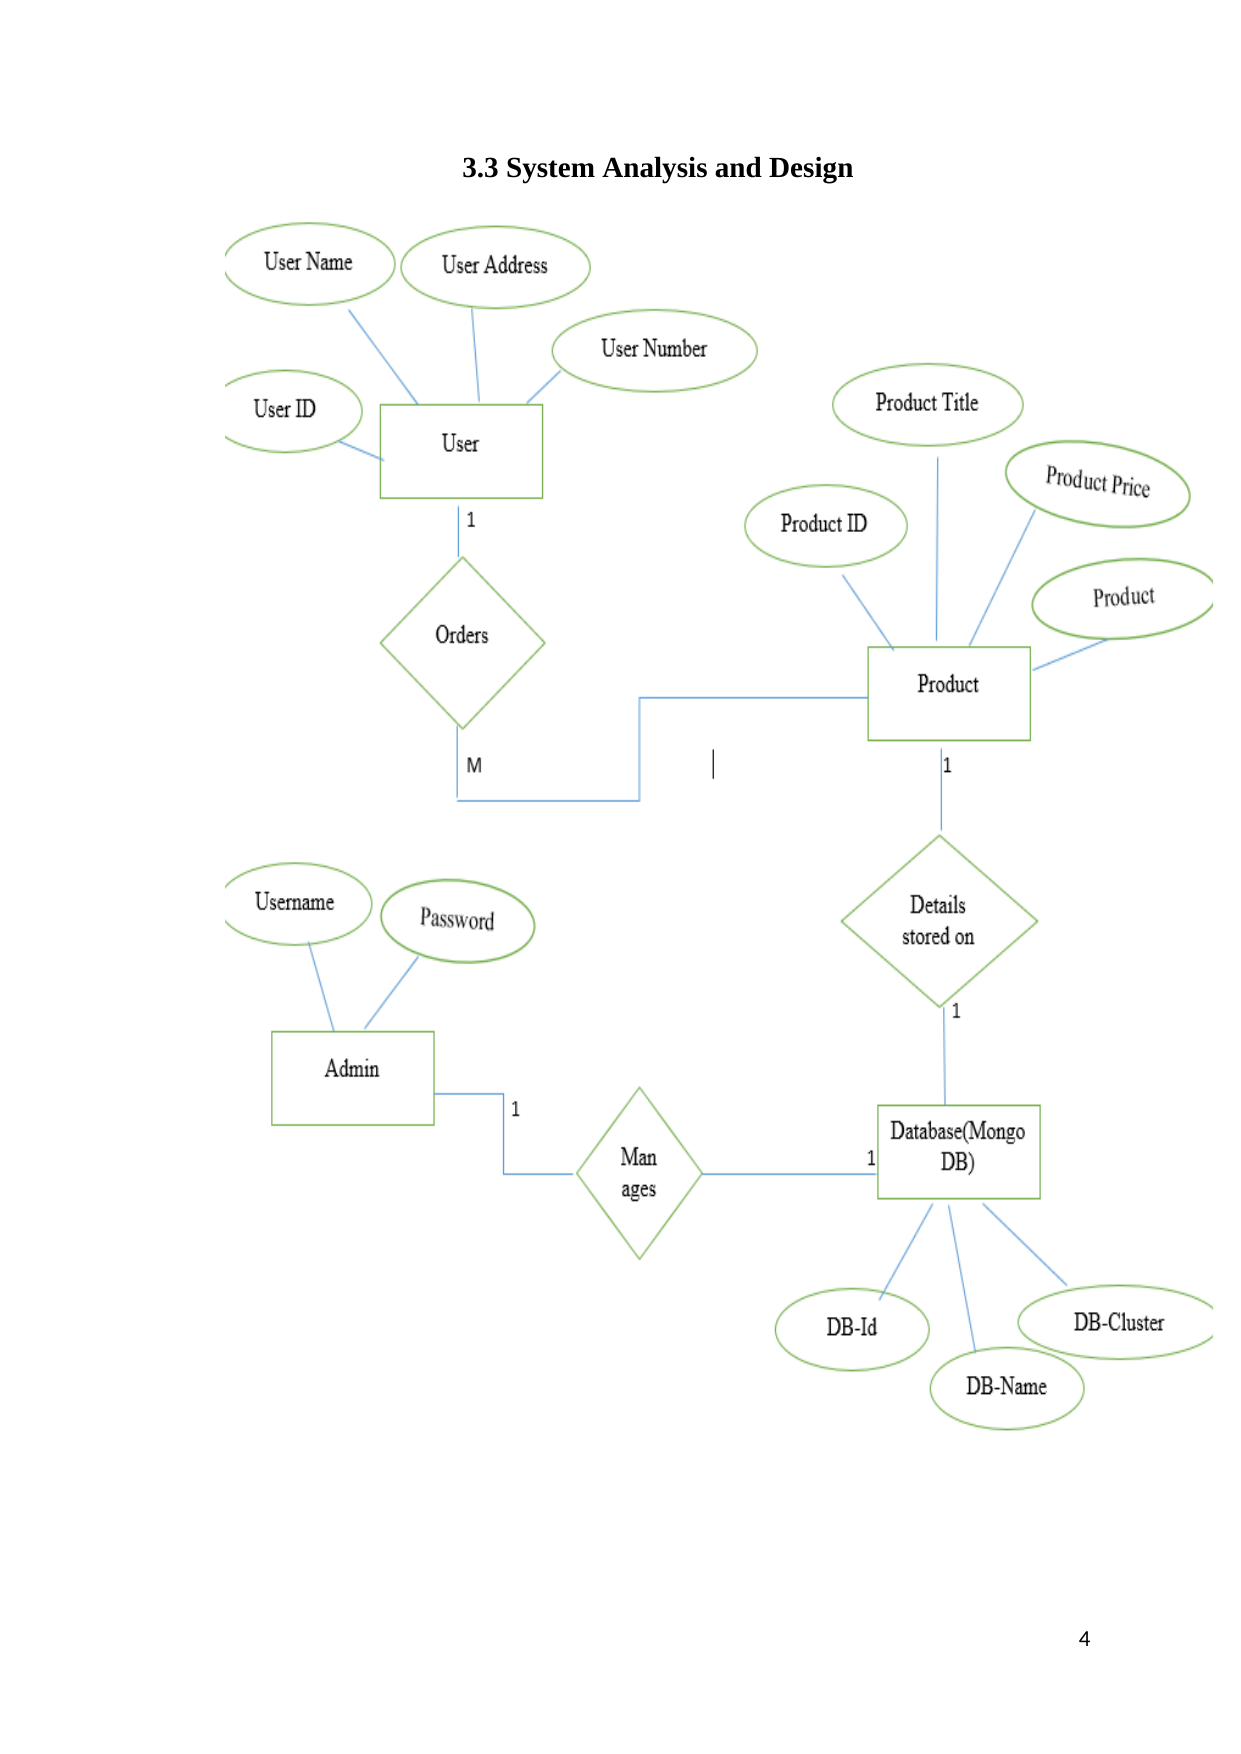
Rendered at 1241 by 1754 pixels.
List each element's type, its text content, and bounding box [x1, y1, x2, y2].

picture [225, 203, 1214, 1447]
text 3.3 System Analysis and Design [225, 150, 1090, 183]
